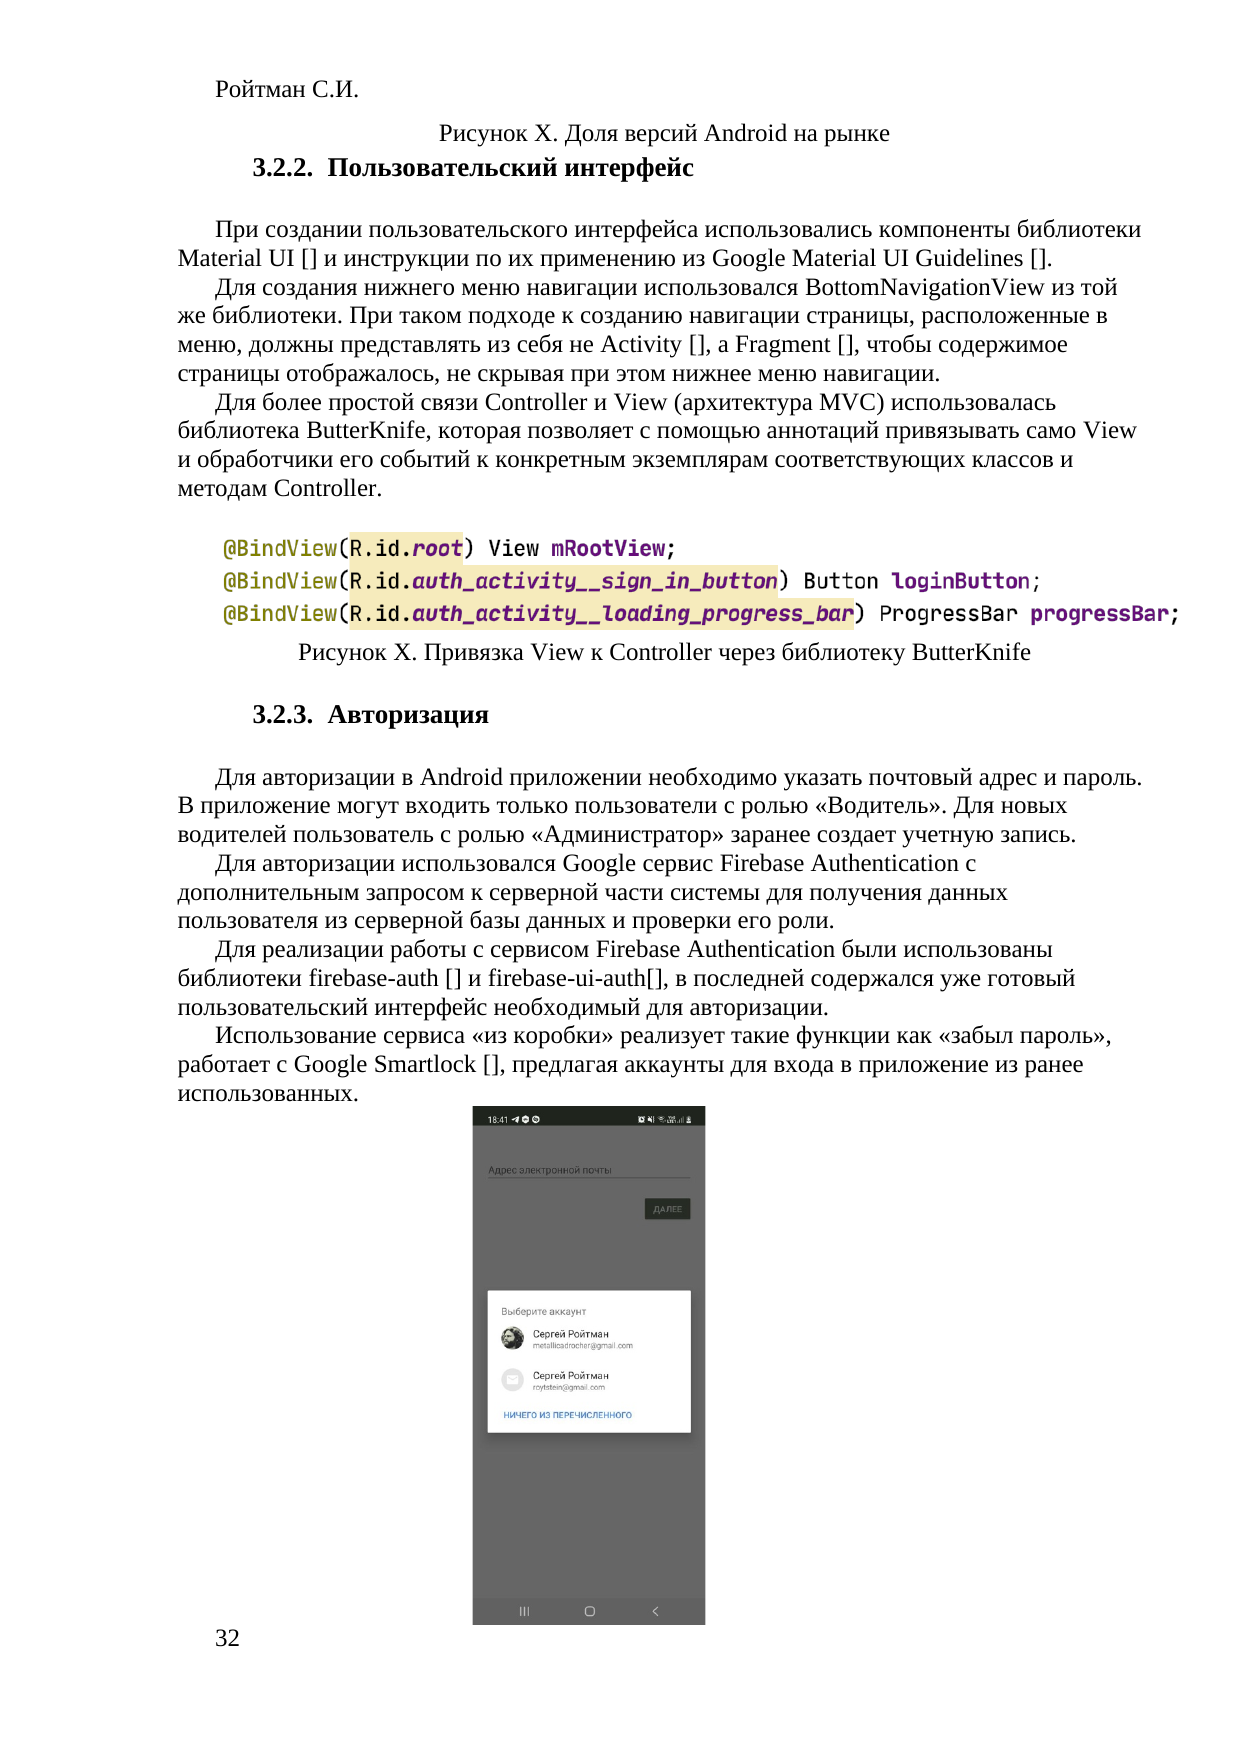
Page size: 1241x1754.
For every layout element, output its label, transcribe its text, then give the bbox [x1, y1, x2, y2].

text Для авторизации в Android приложении необходимо указать почтовый адрес и пароль. В приложение могут входить только пользователи с ролью «Водитель». Для новых водителей пользователь с ролью «Администратор» заранее создает учетную запись. [177, 762, 1152, 848]
text Для создания нижнего меню навигации использовался BottomNavigationView из той же библиотеки. При таком подходе к созданию навигации страницы, расположенные в меню, должны представлять из себя не Activity [], а Fragment [], чтобы содержимое страницы отображалось, не скрывая при этом нижнее меню навигации. [177, 272, 1152, 387]
subtitle Авторизация [252, 698, 1152, 729]
text Использование сервиса «из коробки» реализует такие функции как «забыл пароль», работает с Google Smartlock [], предлагая аккаунты для входа в приложение из ранее использованных. [177, 1020, 1152, 1107]
text При создании пользовательского интерфейса использовались компоненты библиотеки Material UI [] и инструкции по их применению из Google Material UI Guidelines []. [177, 214, 1152, 272]
text Для реализации работы с сервисом Firebase Authentication были использованы библиотеки firebase-auth [] и firebase-ui-auth[], в последней содержался уже готовый пользовательский интерфейс необходимый для авторизации. [177, 934, 1152, 1020]
text Для более простой связи Controller и View (архитектура MVC) использовалась библиотека ButterKnife, которая позволяет с помощью аннотаций привязывать само View и обработчики его событий к конкретным экземплярам соответствующих классов и методам Controller. [177, 387, 1152, 502]
text Для авторизации использовался Google сервис Firebase Authentication с дополнительным запросом к серверной части системы для получения данных пользователя из серверной базы данных и проверки его роли. [177, 848, 1152, 934]
text Рисунок X. Доля версий Android на рынке [177, 118, 1152, 147]
picture [472, 1106, 706, 1625]
text Рисунок X. Привязка View к Controller через библиотеку ButterKnife [177, 637, 1152, 694]
picture [214, 530, 1189, 637]
subtitle Пользовательский интерфейс [252, 151, 1152, 182]
